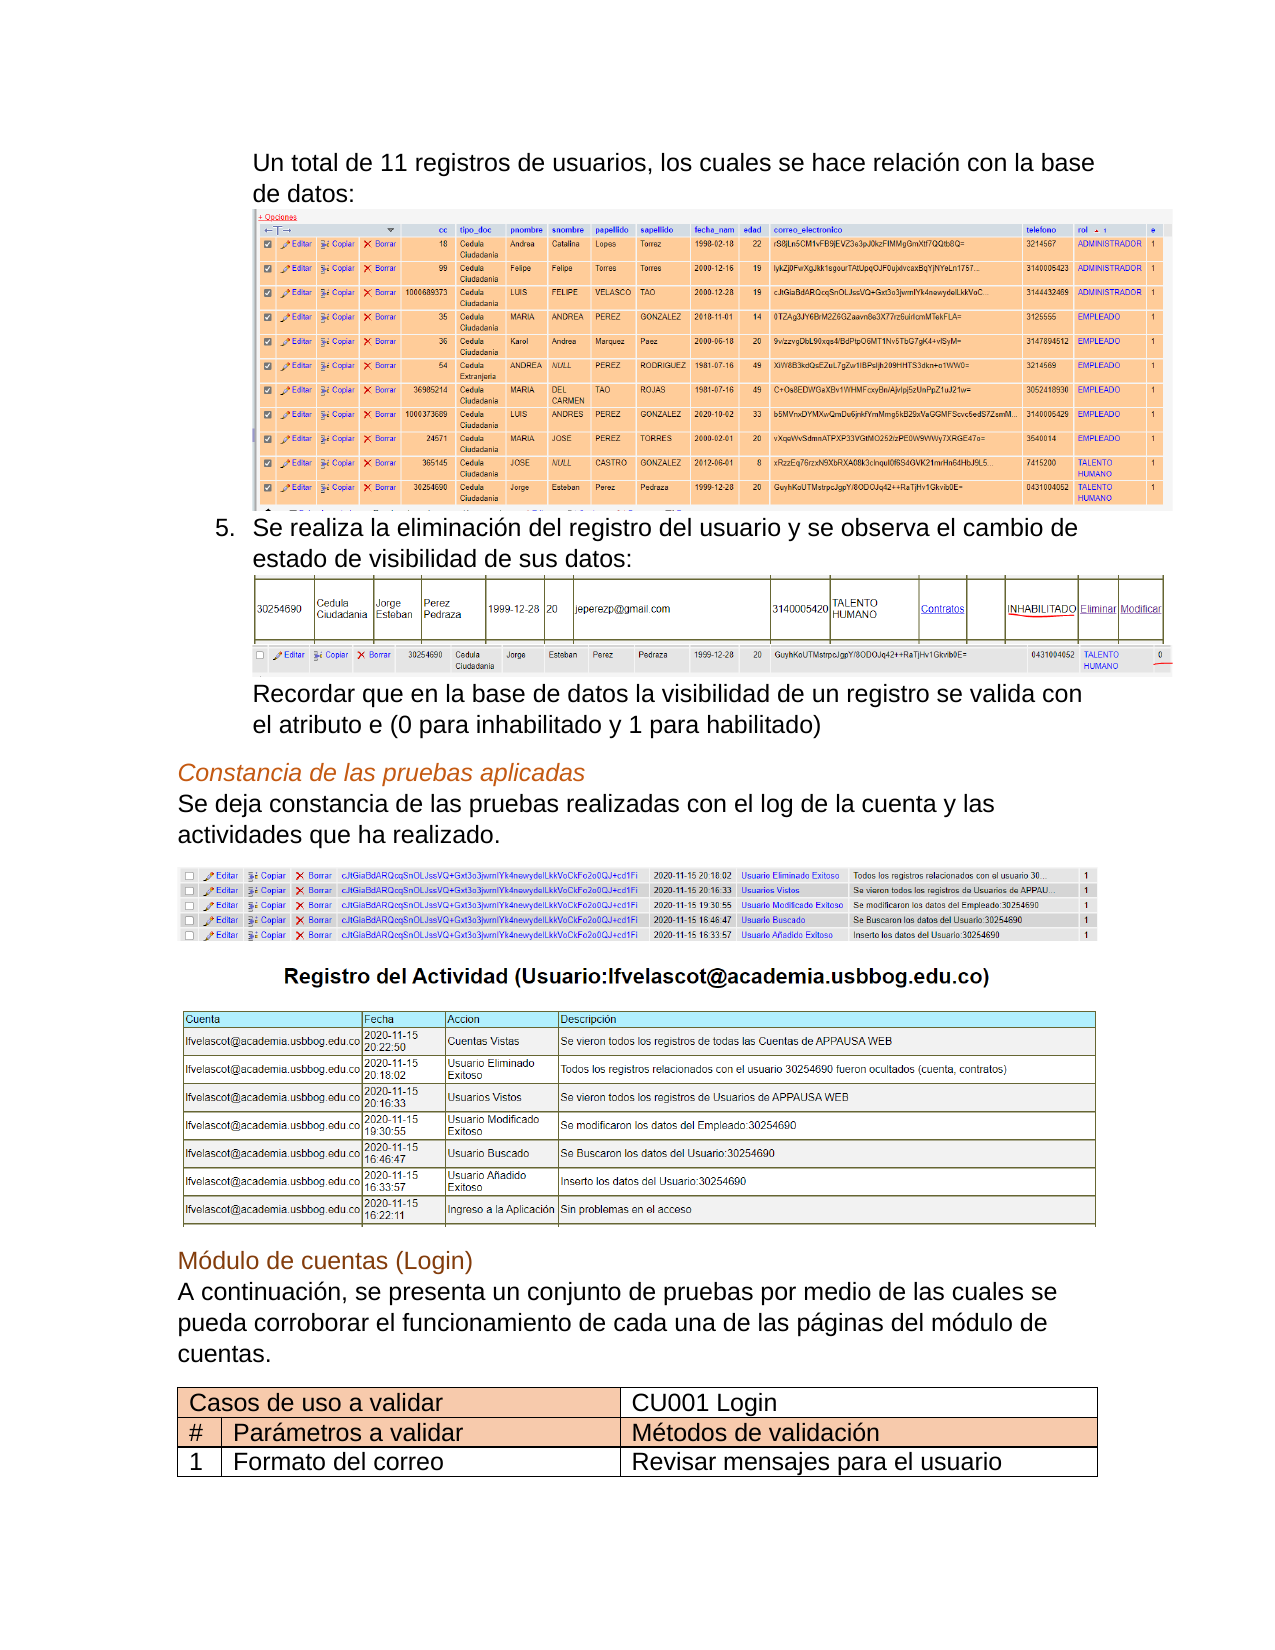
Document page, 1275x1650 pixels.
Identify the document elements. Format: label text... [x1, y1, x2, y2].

picture [252, 575, 1173, 644]
picture [177, 867, 1098, 941]
picture [177, 959, 1098, 1227]
table_cell 1 [178, 1448, 221, 1476]
list Recordar que en la base de datos la visibilidad de un registro se valida con el atributo e (0 para inhabilitado y 1 para habilitado) [252, 679, 1098, 739]
list Se realiza la eliminación del registro del usuario y se observa el cambio de estado de visibilidad de sus datos: [215, 513, 1098, 573]
subtitle Módulo de cuentas (Login) [177, 1246, 1098, 1275]
table_cell # [178, 1418, 221, 1446]
table_cell Parámetros a validar [222, 1418, 620, 1446]
table_header CU001 Login [621, 1388, 1097, 1417]
picture [252, 645, 1173, 677]
table_cell Formato del correo [222, 1448, 620, 1476]
subtitle Constancia de las pruebas aplicadas [177, 758, 1098, 786]
table_cell Métodos de validación [621, 1418, 1097, 1446]
table_header Casos de uso a validar [178, 1388, 620, 1417]
list Un total de 11 registros de usuarios, los cuales se hace relación con la base de datos: [252, 148, 1098, 207]
table_cell Revisar mensajes para el usuario [621, 1448, 1097, 1476]
picture [252, 209, 1173, 511]
text A continuación, se presenta un conjunto de pruebas por medio de las cuales se pueda corroborar el funcionamiento de cada una de las páginas del módulo de cuentas. [177, 1277, 1098, 1368]
text Se deja constancia de las pruebas realizadas con el log de la cuenta y las actividades que ha realizado. [177, 789, 1098, 848]
